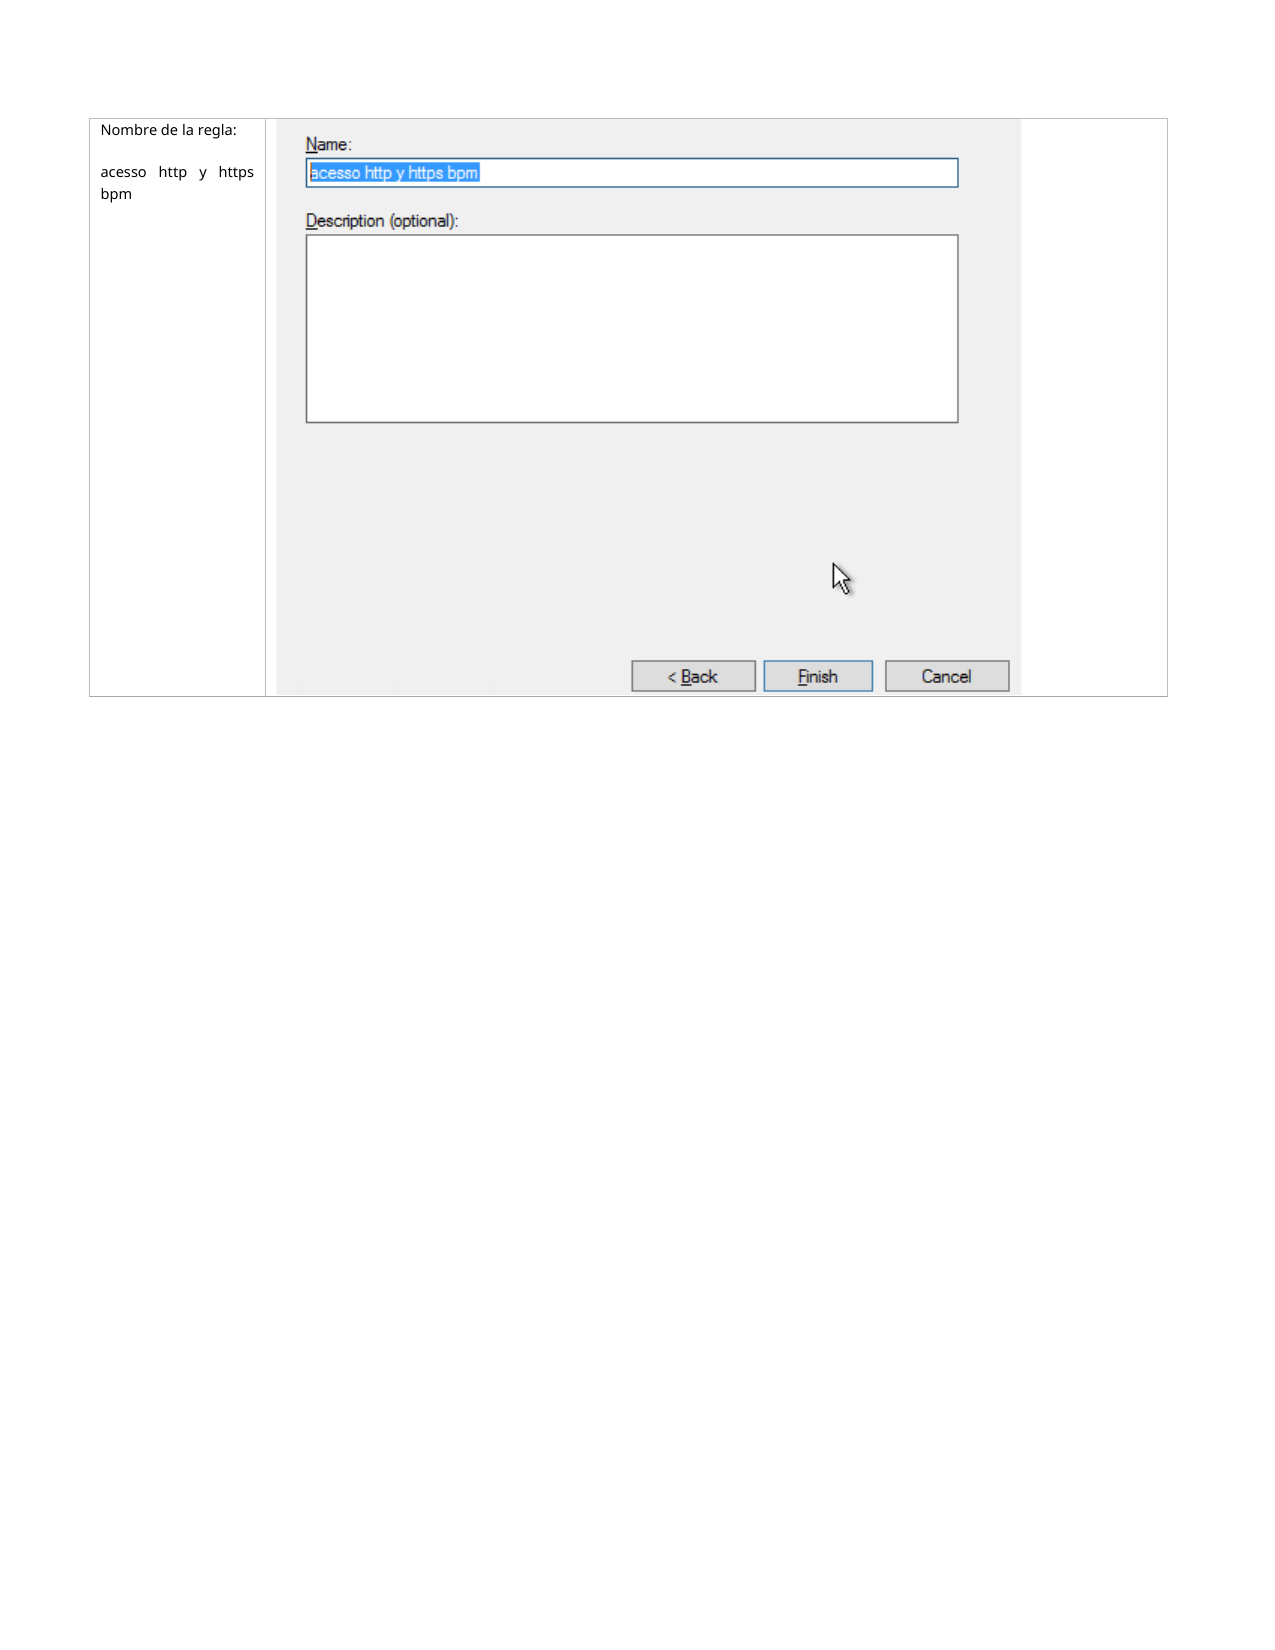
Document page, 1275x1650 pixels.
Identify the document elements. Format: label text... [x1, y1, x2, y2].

table_cell [266, 119, 1167, 696]
table_cell Nombre de la regla: acesso http y https bpm [90, 119, 265, 696]
picture [276, 119, 1022, 695]
